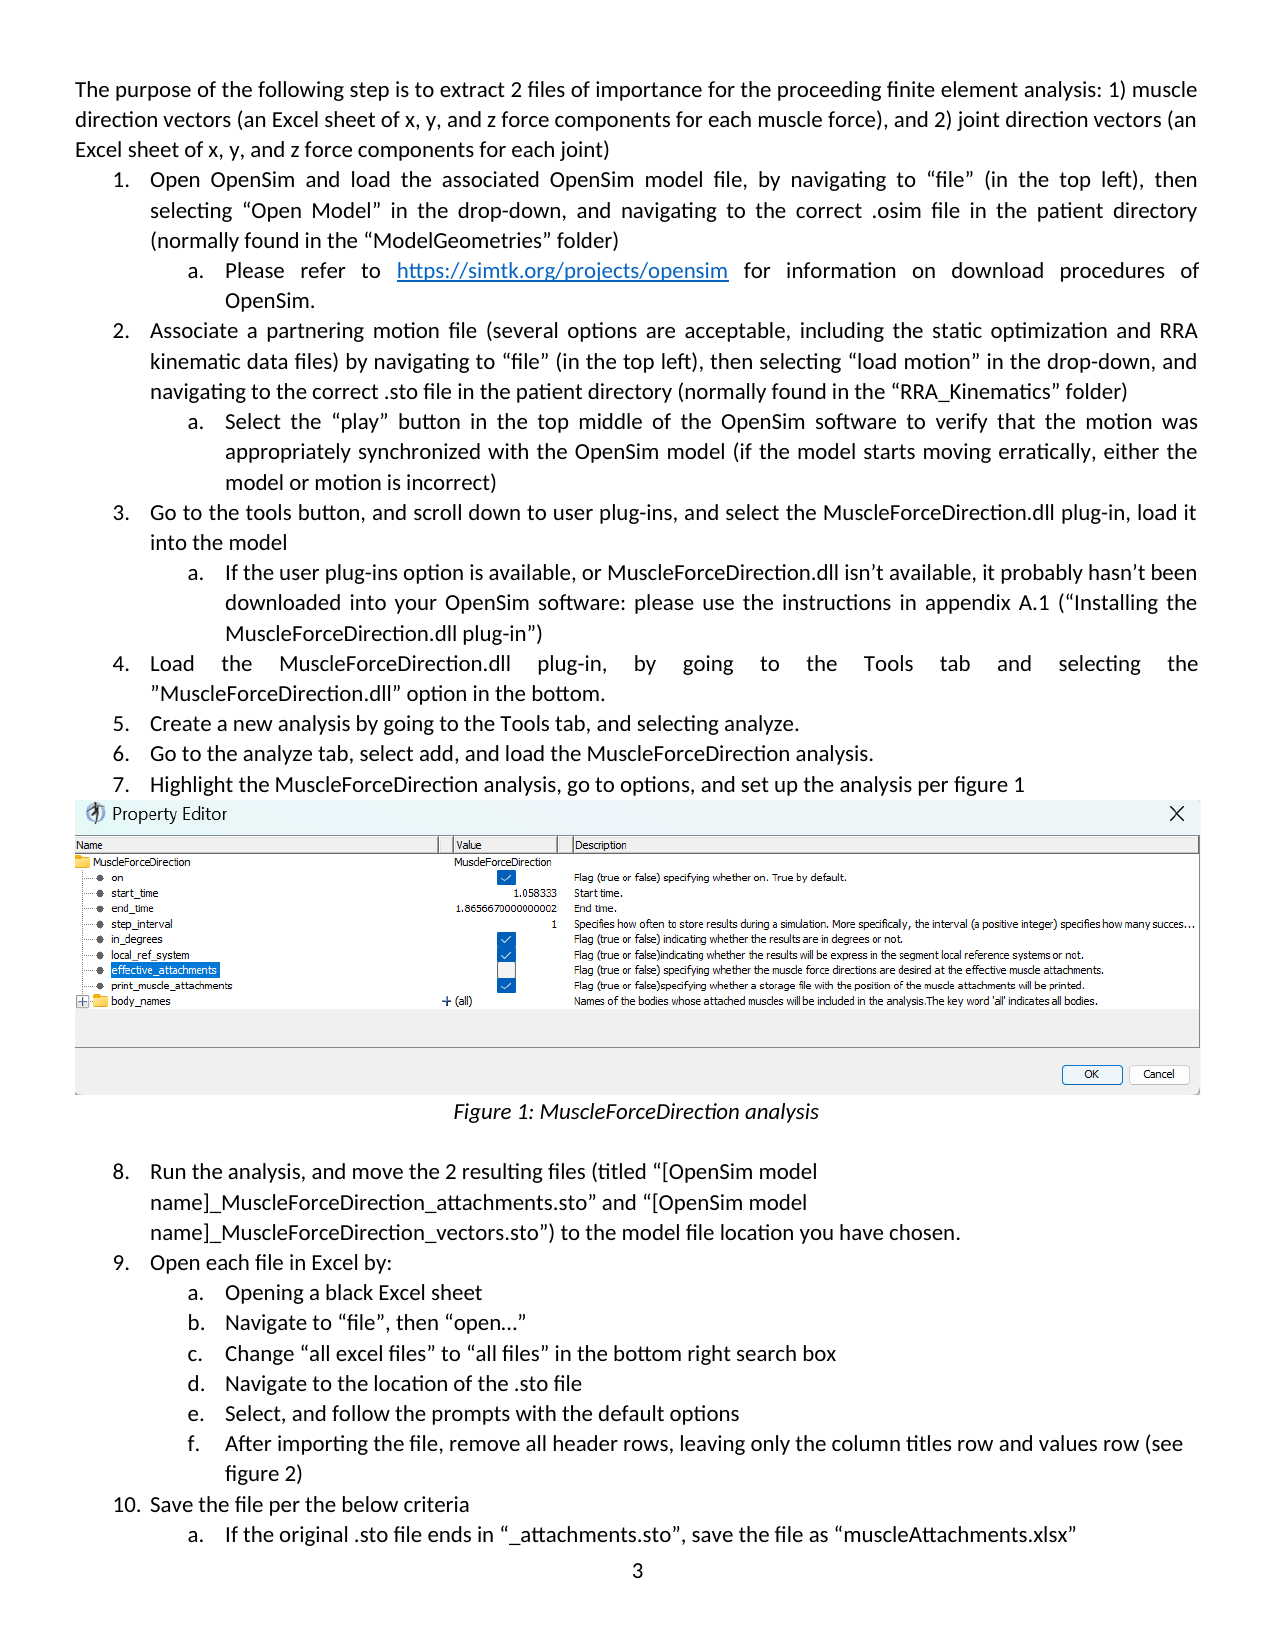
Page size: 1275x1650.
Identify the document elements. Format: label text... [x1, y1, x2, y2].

list Run the analysis, and move the 2 resulting files (titled “[OpenSim model name]_MuscleForceDirection_attachments.sto” and “[OpenSim model name]_MuscleForceDirection_vectors.sto”) to the model file location you have chosen. [112, 1157, 1200, 1246]
list After importing the file, remove all header rows, leaving only the column titles row and values row (see figure 2) [187, 1429, 1200, 1488]
list Load the MuscleForceDirection.dll plug-in, by going to the Tools tab and selecting the ”MuscleForceDirection.dll” option in the bottom. [112, 649, 1200, 707]
list Navigate to “file”, then “open…” [187, 1308, 1200, 1337]
list Open OpenSim and load the associated OpenSim model file, by navigating to “file” (in the top left), then selecting “Open Model” in the drop-down, and navigating to the correct .osim file in the patient directory (normally found in the “ModelGeometries” folder) [112, 166, 1200, 254]
list Opening a black Excel sheet [187, 1278, 1200, 1306]
list Please refer to https://simtk.org/projects/opensim for information on download procedures of OpenSim. [187, 256, 1200, 314]
list Select, and follow the prompts with the default options [187, 1399, 1200, 1427]
list Navigate to the location of the .sto file [187, 1369, 1200, 1397]
list Select the “play” button in the top middle of the OpenSim software to verify that the motion was appropriately synchronized with the OpenSim model (if the model starts moving erratically, either the model or motion is incorrect) [187, 407, 1200, 496]
text The purpose of the following step is to extract 2 files of importance for the proceeding finite element analysis: 1) muscle direction vectors (an Excel sheet of x, y, and z force components for each muscle force), and 2) joint direction vectors (an Excel sheet of x, y, and z force components for each joint) [75, 75, 1200, 163]
text Figure 1: MuscleForceDirection analysis [75, 1097, 1200, 1125]
list Create a new analysis by going to the Tools tab, and selecting analyze. [112, 709, 1200, 737]
list Highlight the MuscleForceDirection analysis, go to options, and set up the analysis per figure 1 [112, 770, 1200, 798]
list Open each file in Excel by: [112, 1248, 1200, 1276]
list Go to the analyze tab, select add, and load the MuscleForceDirection analysis. [112, 739, 1200, 768]
list Associate a partnering motion file (several options are acceptable, including the static optimization and RRA kinematic data files) by navigating to “file” (in the top left), then selecting “load motion” in the drop-down, and navigating to the correct .sto file in the patient directory (normally found in the “RRA_Kinematics” folder) [112, 317, 1200, 405]
list Change “all excel files” to “all files” in the bottom right search box [187, 1339, 1200, 1367]
list Go to the tools button, and scroll down to user plug-ins, and select the MuscleForceDirection.dll plug-in, load it into the model [112, 498, 1200, 556]
list If the original .sto file ends in “_attachments.sto”, save the file as “muscleAttachments.xlsx” [187, 1520, 1200, 1548]
list Save the file per the below criteria [112, 1490, 1200, 1518]
list If the user plug-ins option is available, or MuscleForceDirection.dll isn’t available, it probably hasn’t been downloaded into your OpenSim software: please use the instructions in appendix A.1 (“Installing the MuscleForceDirection.dll plug-in”) [187, 558, 1200, 647]
picture [75, 800, 1200, 1095]
